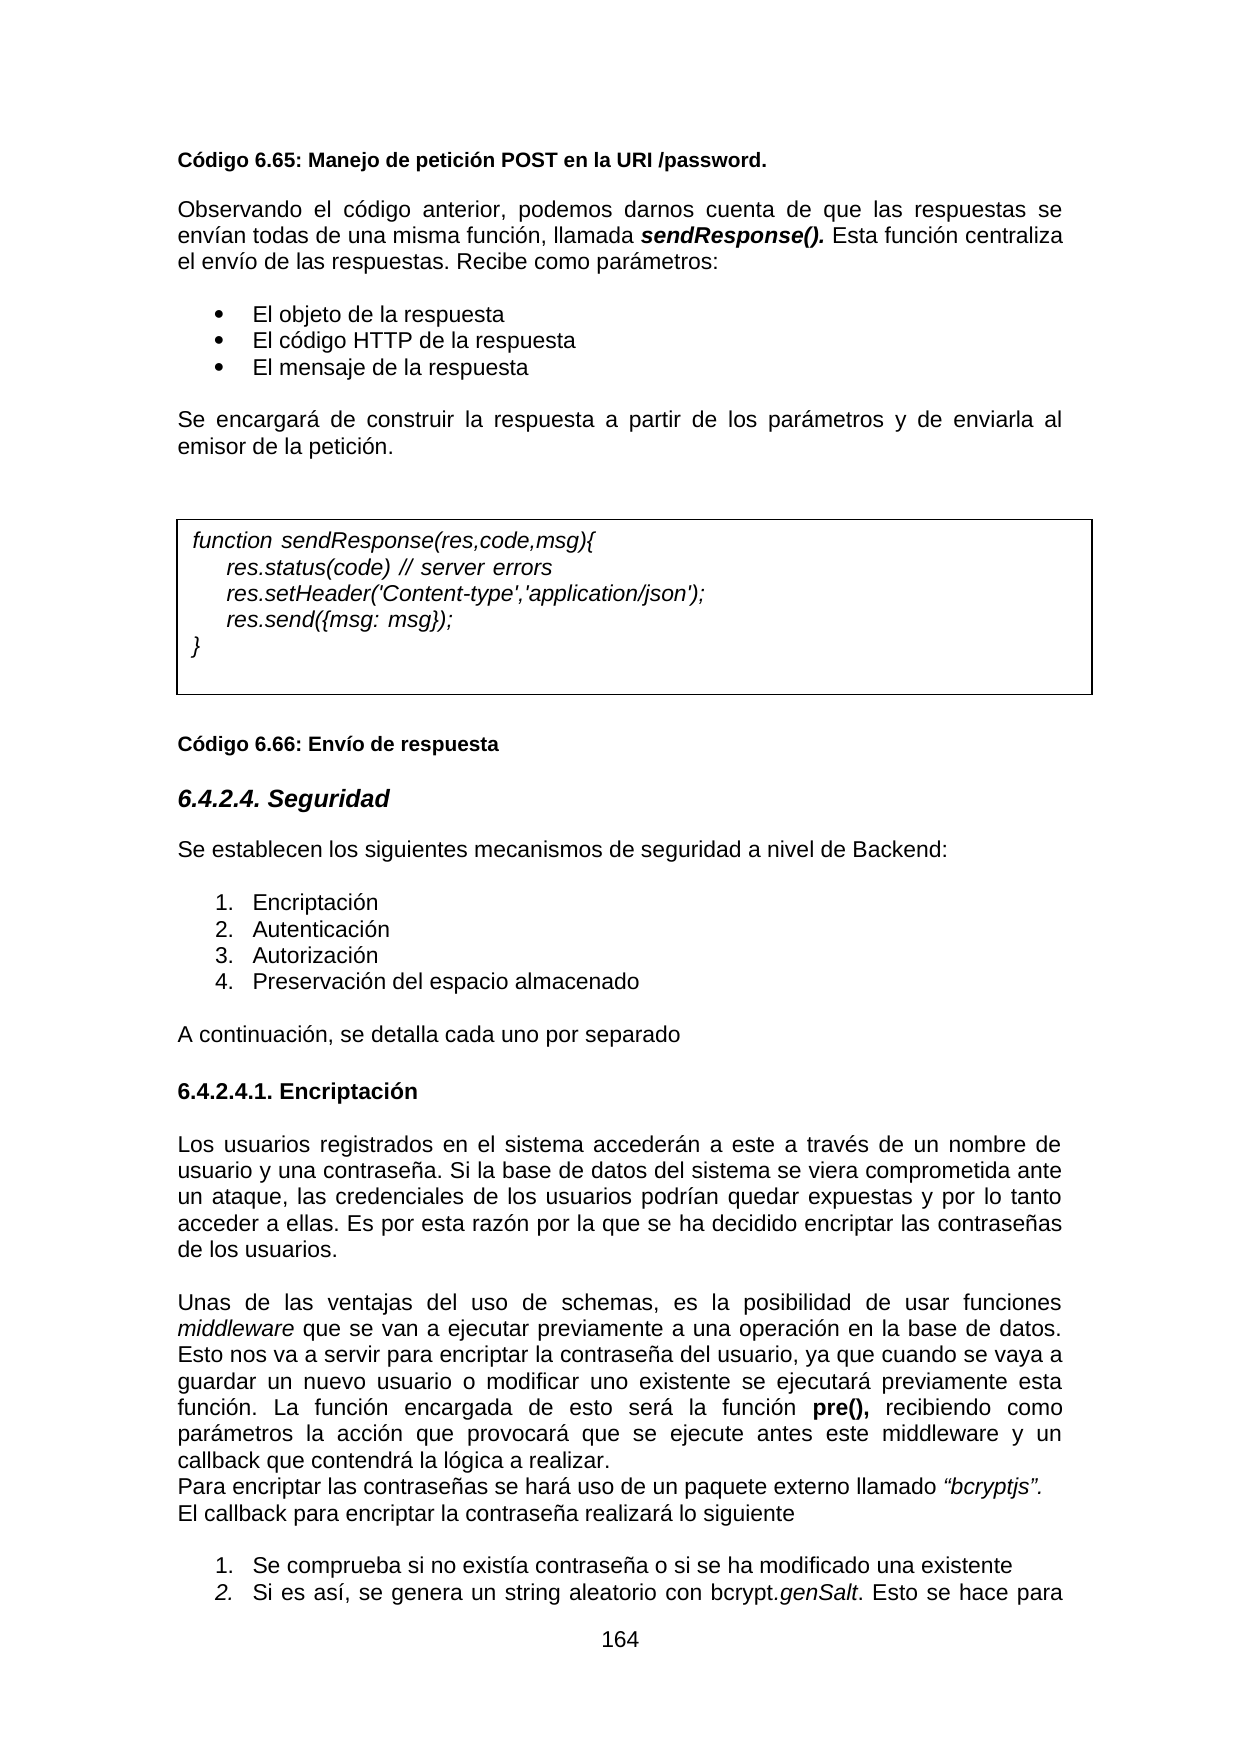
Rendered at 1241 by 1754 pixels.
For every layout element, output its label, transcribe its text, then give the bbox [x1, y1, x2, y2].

list El objeto de la respuesta [215, 301, 1063, 327]
subtitle 6.4.2.4. Seguridad [177, 784, 1063, 812]
subtitle 6.4.2.4.1. Encriptación [177, 1078, 1063, 1104]
text Se establecen los siguientes mecanismos de seguridad a nivel de Backend: [177, 836, 1063, 863]
list Preservación del espacio almacenado [215, 968, 1063, 994]
text Código 6.66: Envío de respuesta [177, 732, 1063, 756]
text Para encriptar las contraseñas se hará uso de un paquete externo llamado “bcryptjs”. [177, 1473, 1063, 1499]
text Se encargará de construir la respuesta a partir de los parámetros y de enviarla al emisor de la petición. [177, 406, 1063, 459]
text Los usuarios registrados en el sistema accederán a este a través de un nombre de usuario y una contraseña. Si la base de datos del sistema se viera comprometida ante un ataque, las credenciales de los usuarios podrían quedar expuestas y por lo tanto acceder a ellas. Es por esta razón por la que se ha decidido encriptar las contraseñas de los usuarios. [177, 1131, 1063, 1262]
list Autorización [215, 942, 1063, 968]
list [215, 1578, 1063, 1605]
list El mensaje de la respuesta [215, 354, 1063, 380]
text El callback para encriptar la contraseña realizará lo siguiente [177, 1499, 1063, 1526]
list Encriptación [215, 889, 1063, 916]
text Observando el código anterior, podemos darnos cuenta de que las respuestas se envían todas de una misma función, llamada sendResponse(). Esta función centraliza el envío de las respuestas. Recibe como parámetros: [177, 196, 1063, 274]
text Código 6.65: Manejo de petición POST en la URI /password. [177, 148, 1063, 172]
list Autenticación [215, 916, 1063, 942]
text Unas de las ventajas del uso de schemas, es la posibilidad de usar funciones middleware que se van a ejecutar previamente a una operación en la base de datos. Esto nos va a servir para encriptar la contraseña del usuario, ya que cuando se vaya a guardar un nuevo usuario o modificar uno existente se ejecutará previamente esta función. La función encargada de esto será la función pre(), recibiendo como parámetros la acción que provocará que se ejecute antes este middleware y un callback que contendrá la lógica a realizar. [177, 1289, 1063, 1473]
text A continuación, se detalla cada uno por separado [177, 1021, 1063, 1047]
list Se comprueba si no existía contraseña o si se ha modificado una existente [215, 1552, 1063, 1578]
list El código HTTP de la respuesta [215, 327, 1063, 354]
